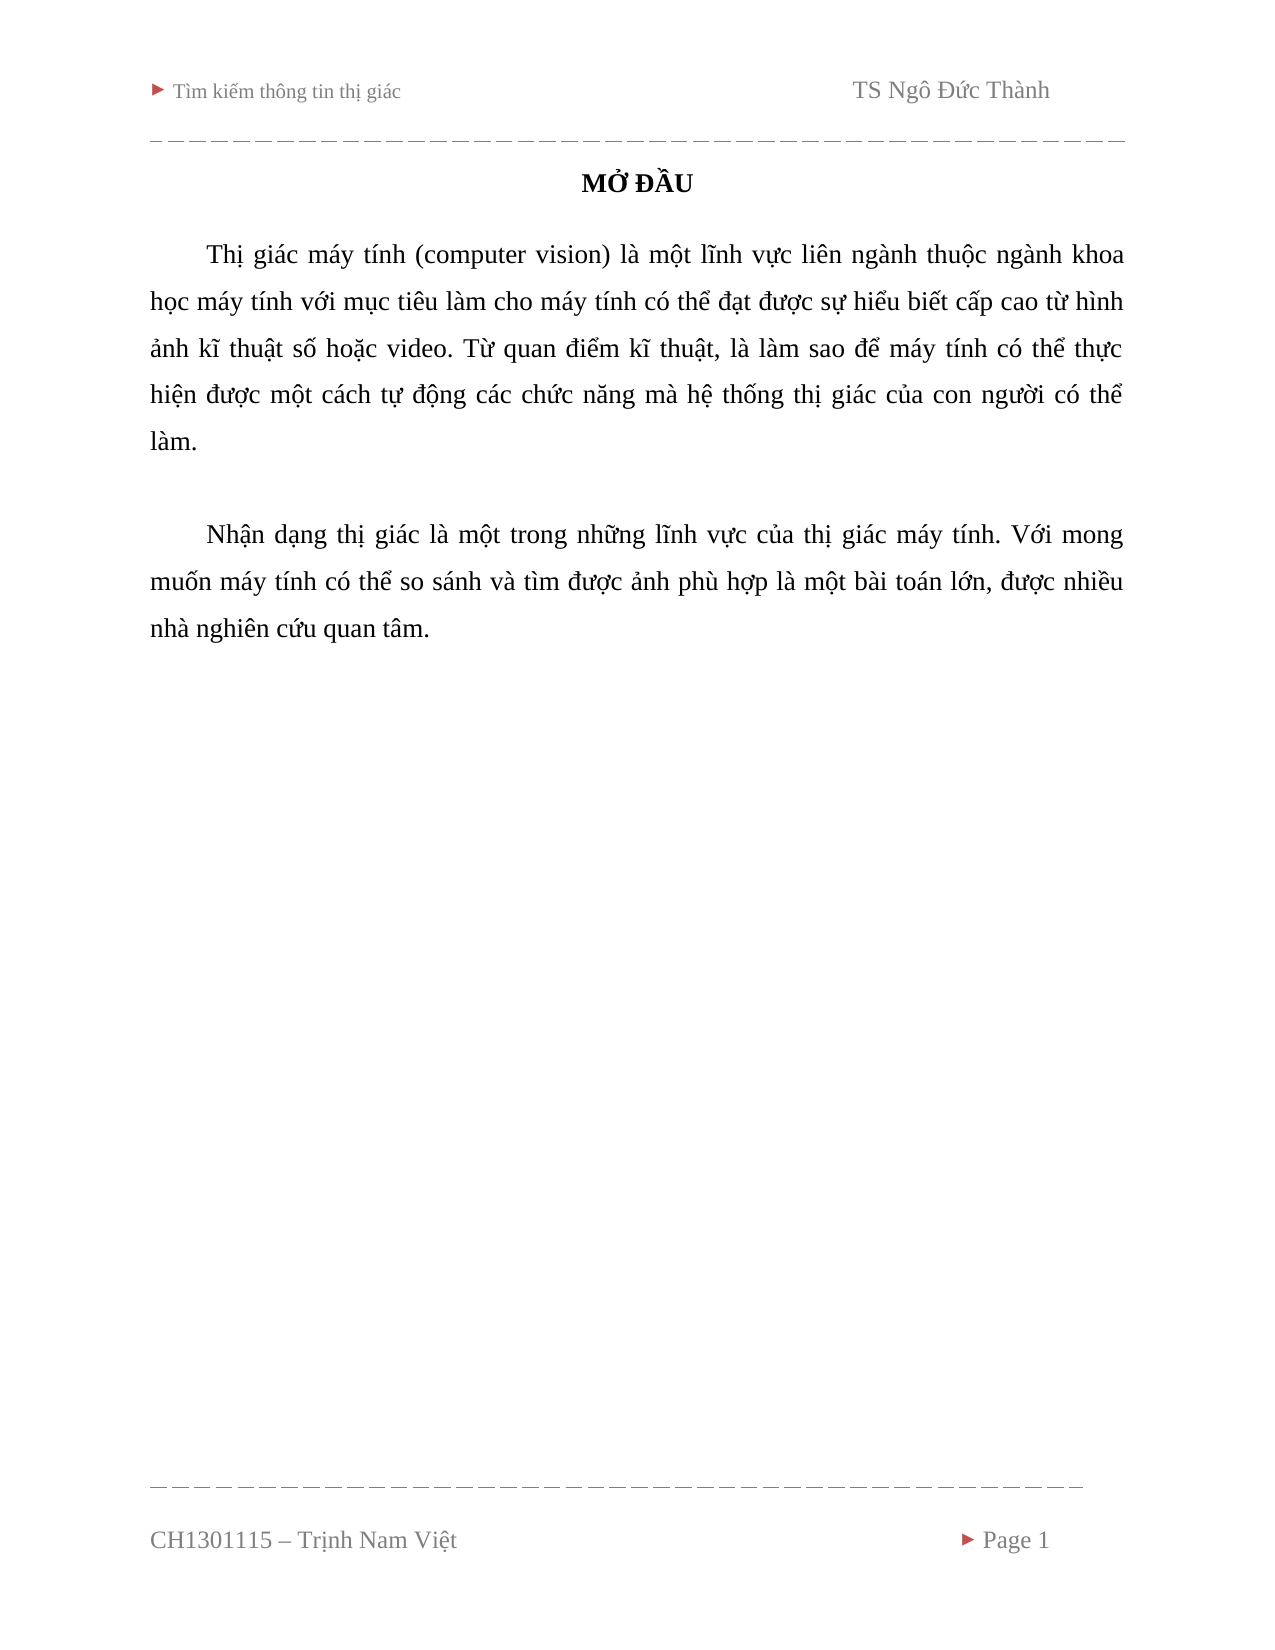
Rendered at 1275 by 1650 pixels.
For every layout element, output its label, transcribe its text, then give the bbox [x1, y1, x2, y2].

text MỞ ĐẦU [150, 167, 1125, 198]
text Nhận dạng thị giác là một trong những lĩnh vực của thị giác máy tính. Với mong muốn máy tính có thể so sánh và tìm được ảnh phù hợp là một bài toán lớn, được nhiều nhà nghiên cứu quan tâm. [150, 518, 1125, 643]
text Thị giác máy tính (computer vision) là một lĩnh vực liên ngành thuộc ngành khoa học máy tính với mục tiêu làm cho máy tính có thể đạt được sự hiểu biết cấp cao từ hình ảnh kĩ thuật số hoặc video. Từ quan điểm kĩ thuật, là làm sao để máy tính có thể thực hiện được một cách tự động các chức năng mà hệ thống thị giác của con người có thể làm. [150, 238, 1125, 456]
